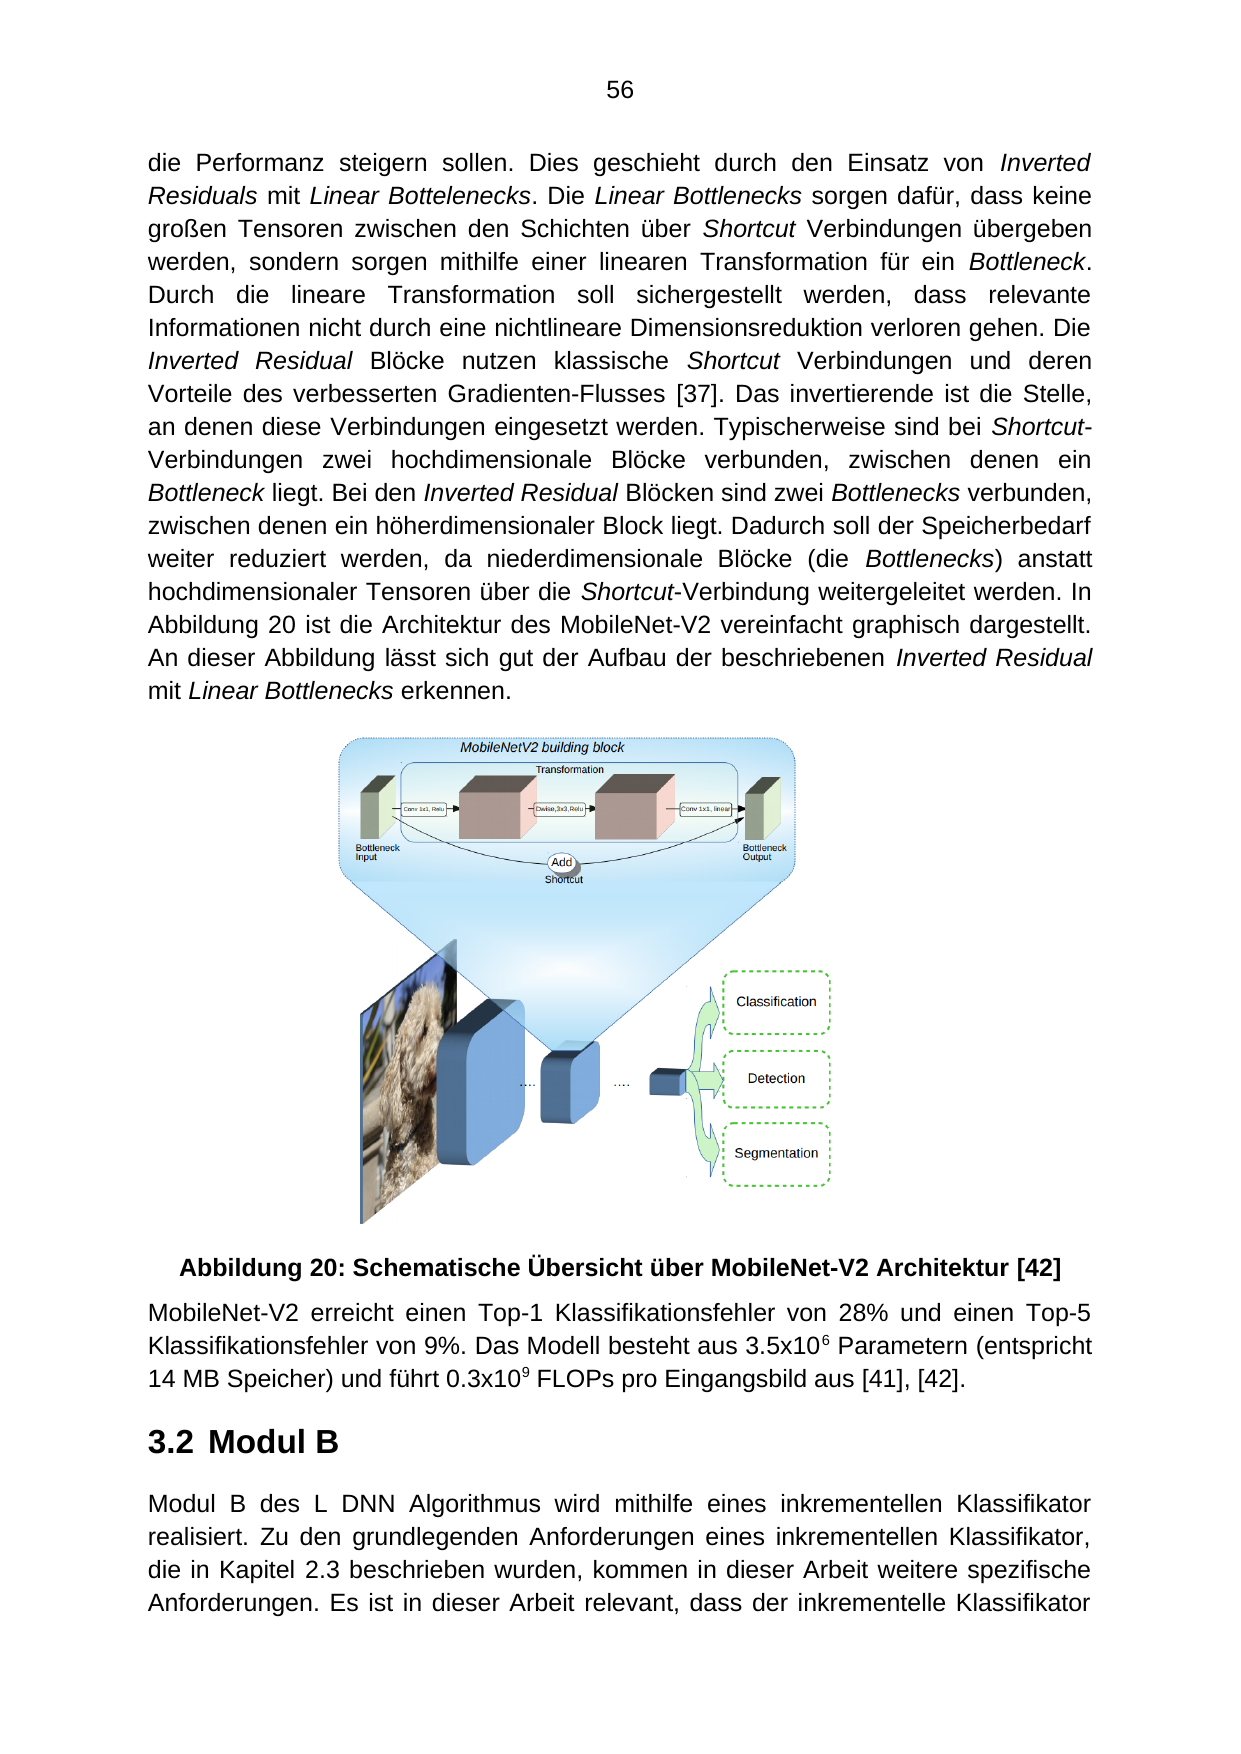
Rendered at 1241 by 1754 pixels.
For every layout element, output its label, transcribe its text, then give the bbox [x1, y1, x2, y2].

subtitle Modul B [148, 1422, 1092, 1461]
text Abbildung 20: Schematische Übersicht über MobileNet-V2 Architektur [148, 1253, 1092, 1282]
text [148, 1489, 1092, 1617]
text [148, 148, 1092, 705]
picture [304, 734, 942, 1227]
text MobileNet-V2 erreicht einen Top-1 Klassifikationsfehler von 28% und einen Top-5 Klassifikationsfehler von 9%. Das Modell besteht aus 3.5x106 Parametern (entspricht 14 MB Speicher) und führt 0.3x109 FLOPs pro Eingangsbild aus,. [148, 1298, 1092, 1393]
